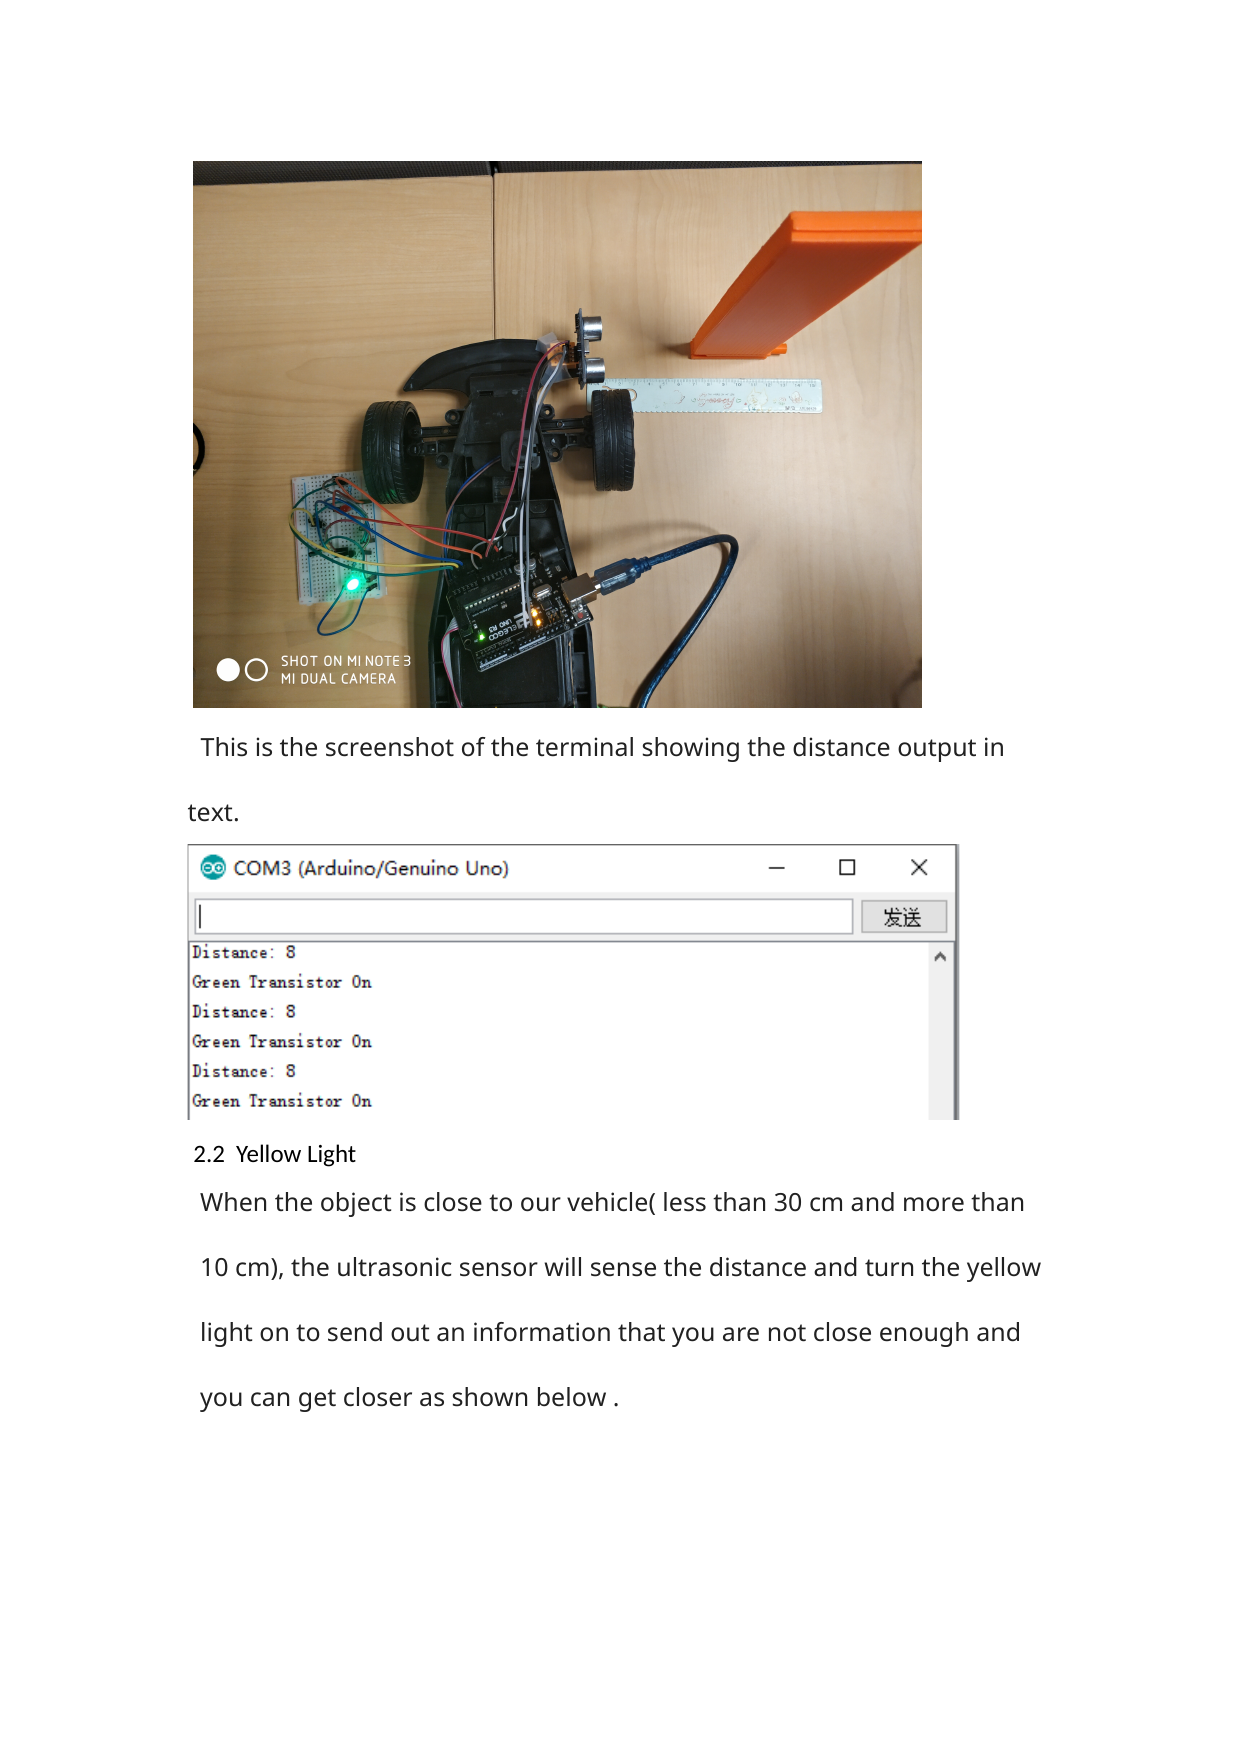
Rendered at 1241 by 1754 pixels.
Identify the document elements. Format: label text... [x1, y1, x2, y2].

text When the object is close to our vehicle( less than 30 cm and more than 10 cm), the ultrasonic sensor will sense the distance and turn the yellow light on to send out an information that you are not close enough and you can get closer as shown below . [200, 1169, 1053, 1429]
picture [193, 161, 922, 708]
text 2.2 Yellow Light [187, 1137, 1053, 1169]
picture [187, 844, 960, 1120]
text This is the screenshot of the terminal showing the distance output in text. [187, 714, 1053, 844]
